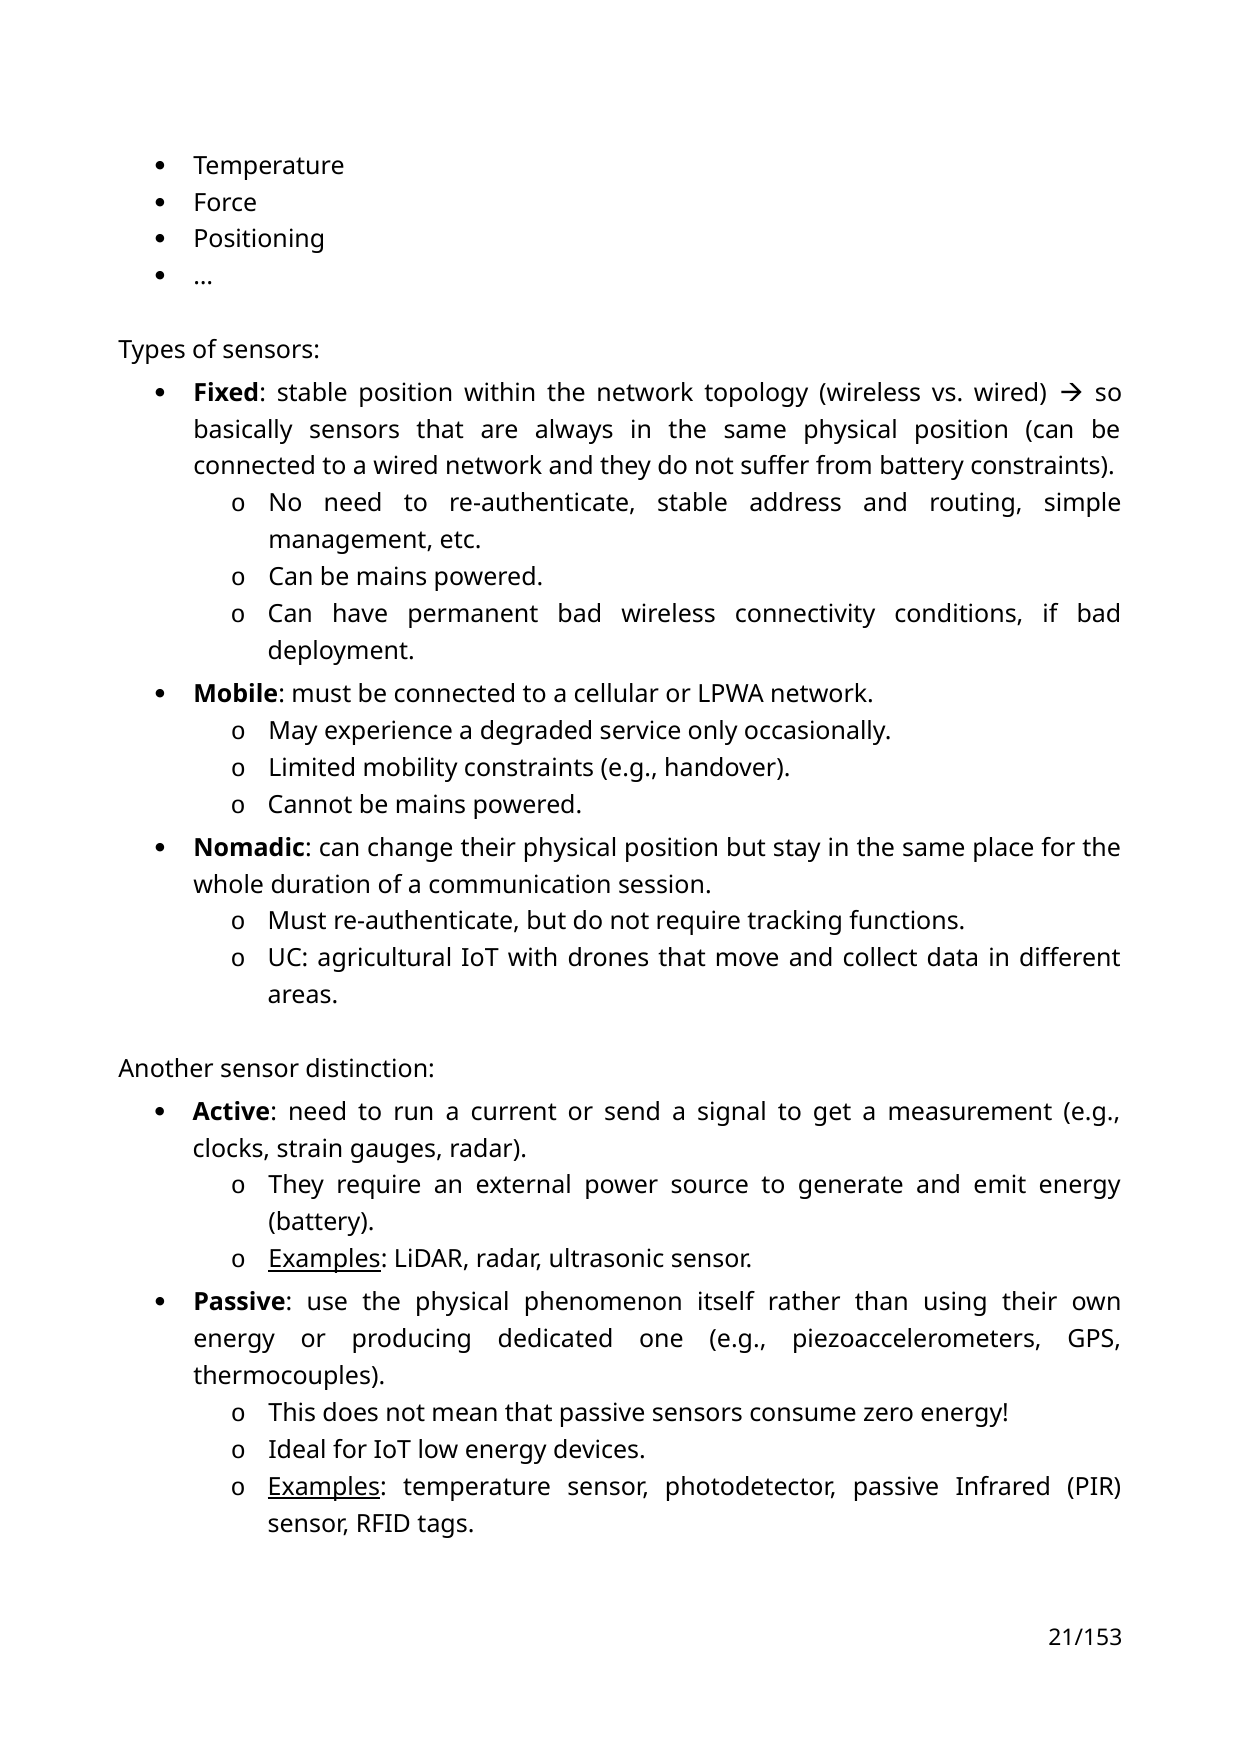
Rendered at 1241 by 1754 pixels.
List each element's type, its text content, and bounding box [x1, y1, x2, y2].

list Ideal for IoT low energy devices. [231, 1431, 1122, 1466]
list Passive: use the physical phenomenon itself rather than using their own energy or producing dedicated one (e.g., piezoaccelerometers, GPS, thermocouples). [156, 1284, 1122, 1392]
list Limited mobility constraints (e.g., handover). [231, 749, 1122, 783]
list Mobile: must be connected to a cellular or LPWA network. [156, 676, 1122, 709]
list This does not mean that passive sensors consume zero energy! [231, 1394, 1122, 1429]
list Must re-authenticate, but do not require tracking functions. [230, 903, 1122, 937]
list No need to re-authenticate, stable address and routing, simple management, etc. [231, 485, 1122, 556]
list Examples: temperature sensor, photodetector, passive Infrared (PIR) sensor, RFID tags. [230, 1468, 1122, 1539]
list Temperature [156, 148, 1122, 182]
list Cannot be mains powered. [230, 786, 1122, 821]
list UC: agricultural IoT with drones that move and collect data in different areas. [230, 940, 1122, 1011]
list Examples: LiDAR, radar, ultrasonic sensor. [231, 1241, 1122, 1275]
list Positioning [156, 221, 1122, 255]
list Active: need to run a current or send a signal to get a measurement (e.g., clocks, strain gauges, radar). [155, 1093, 1122, 1164]
list Fixed: stable position within the network topology (wireless vs. wired) so basically sensors that are always in the same physical position (can be connected to a wired network and they do not suffer from battery constraints). [156, 374, 1122, 482]
list They require an external power source to generate and emit energy (battery). [231, 1167, 1122, 1238]
list Nomadic: can change their physical position but stay in the same place for the whole duration of a communication session. [156, 829, 1122, 900]
list … [156, 258, 1122, 292]
list Can have permanent bad wireless connectivity conditions, if bad deployment. [230, 596, 1122, 667]
list May experience a degraded service only occasionally. [231, 712, 1122, 747]
text Another sensor distinction: [118, 1051, 1122, 1084]
list Force [156, 184, 1122, 218]
list Can be mains powered. [231, 558, 1122, 593]
text Types of sensors: [118, 331, 1122, 366]
